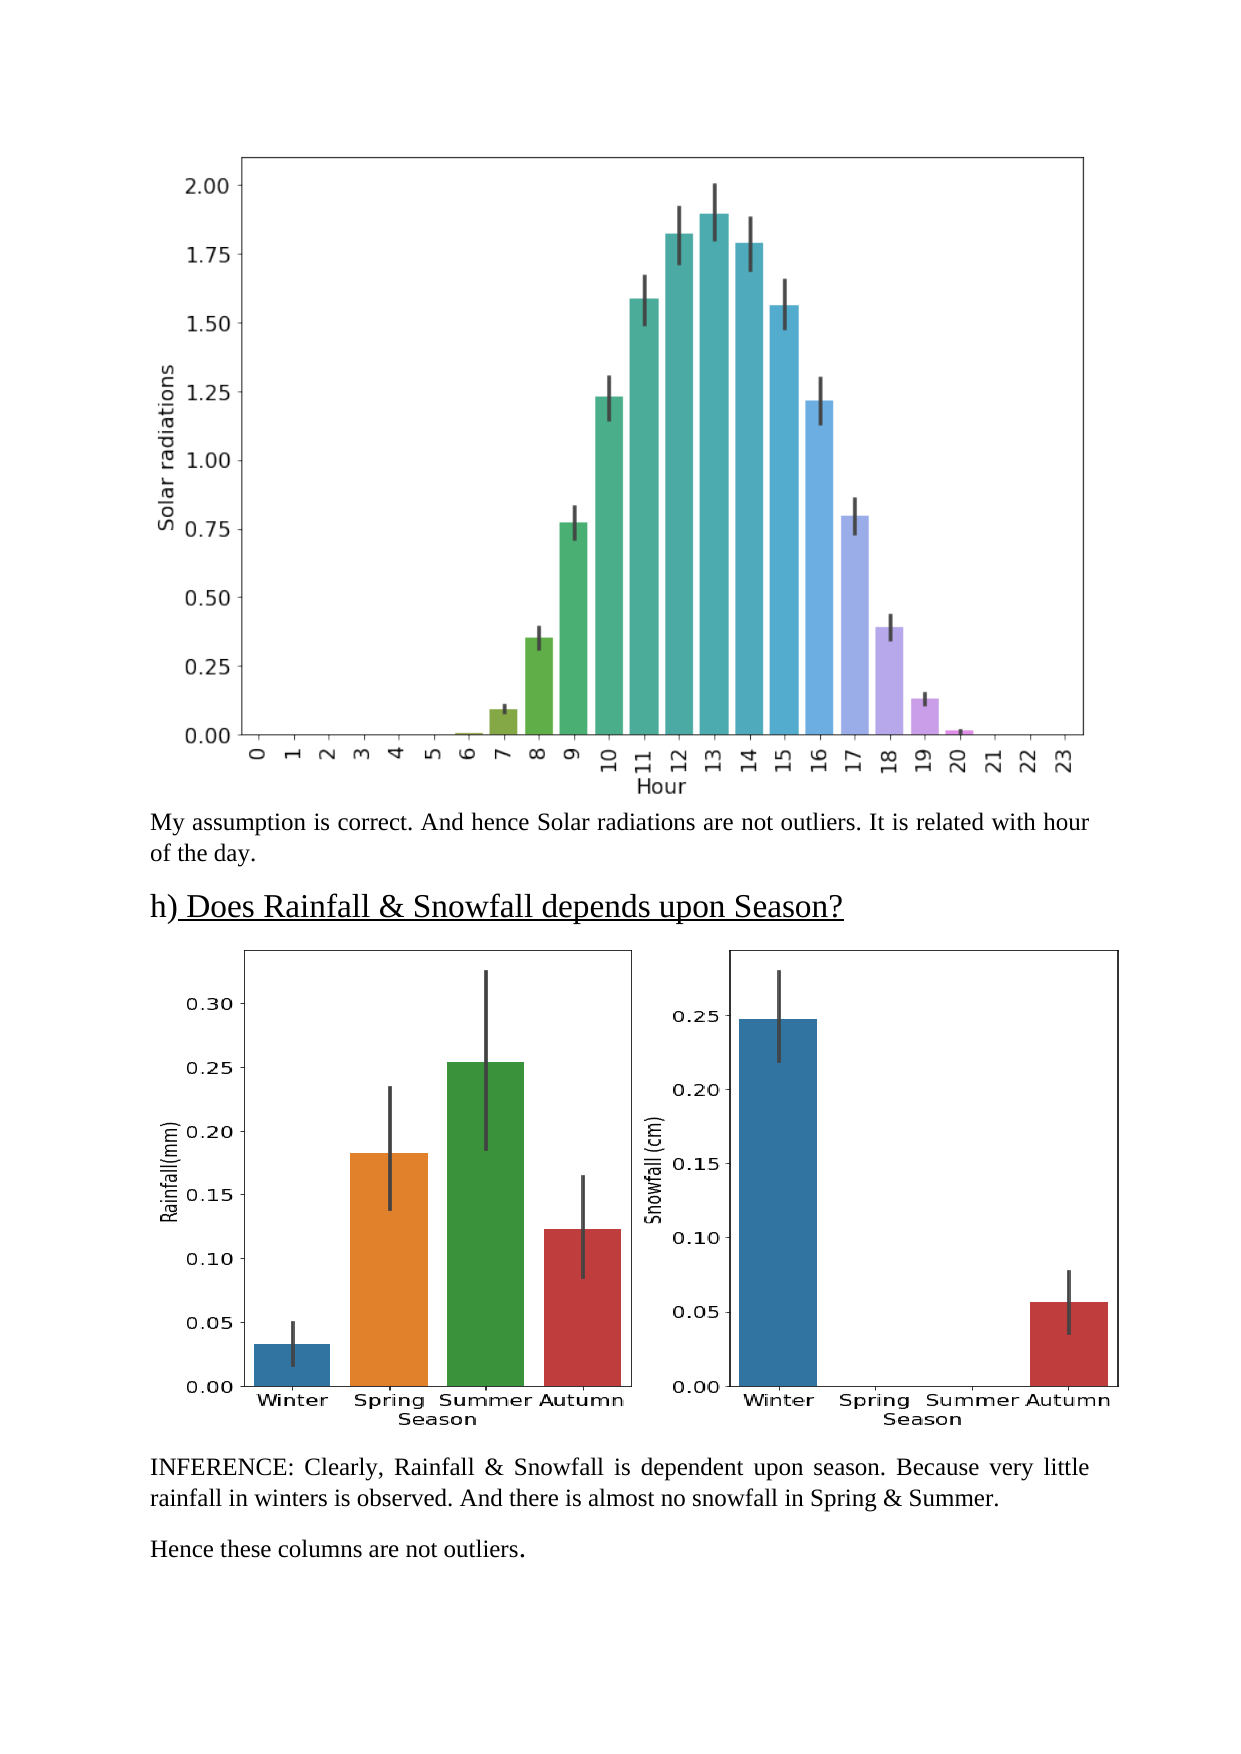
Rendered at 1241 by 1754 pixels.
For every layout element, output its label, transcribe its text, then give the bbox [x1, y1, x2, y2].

picture [150, 150, 1091, 806]
picture [150, 944, 1126, 1433]
text INFERENCE: Clearly, Rainfall & Snowfall is dependent upon season. Because very little rainfall in winters is observed. And there is almost no snowfall in Spring & Summer. [150, 1452, 1090, 1512]
text Hence these columns are not outliers. [150, 1531, 1090, 1564]
text h) Does Rainfall & Snowfall depends upon Season? [150, 886, 1090, 924]
text My assumption is correct. And hence Solar radiations are not outliers. It is related with hour of the day. [150, 806, 1090, 867]
